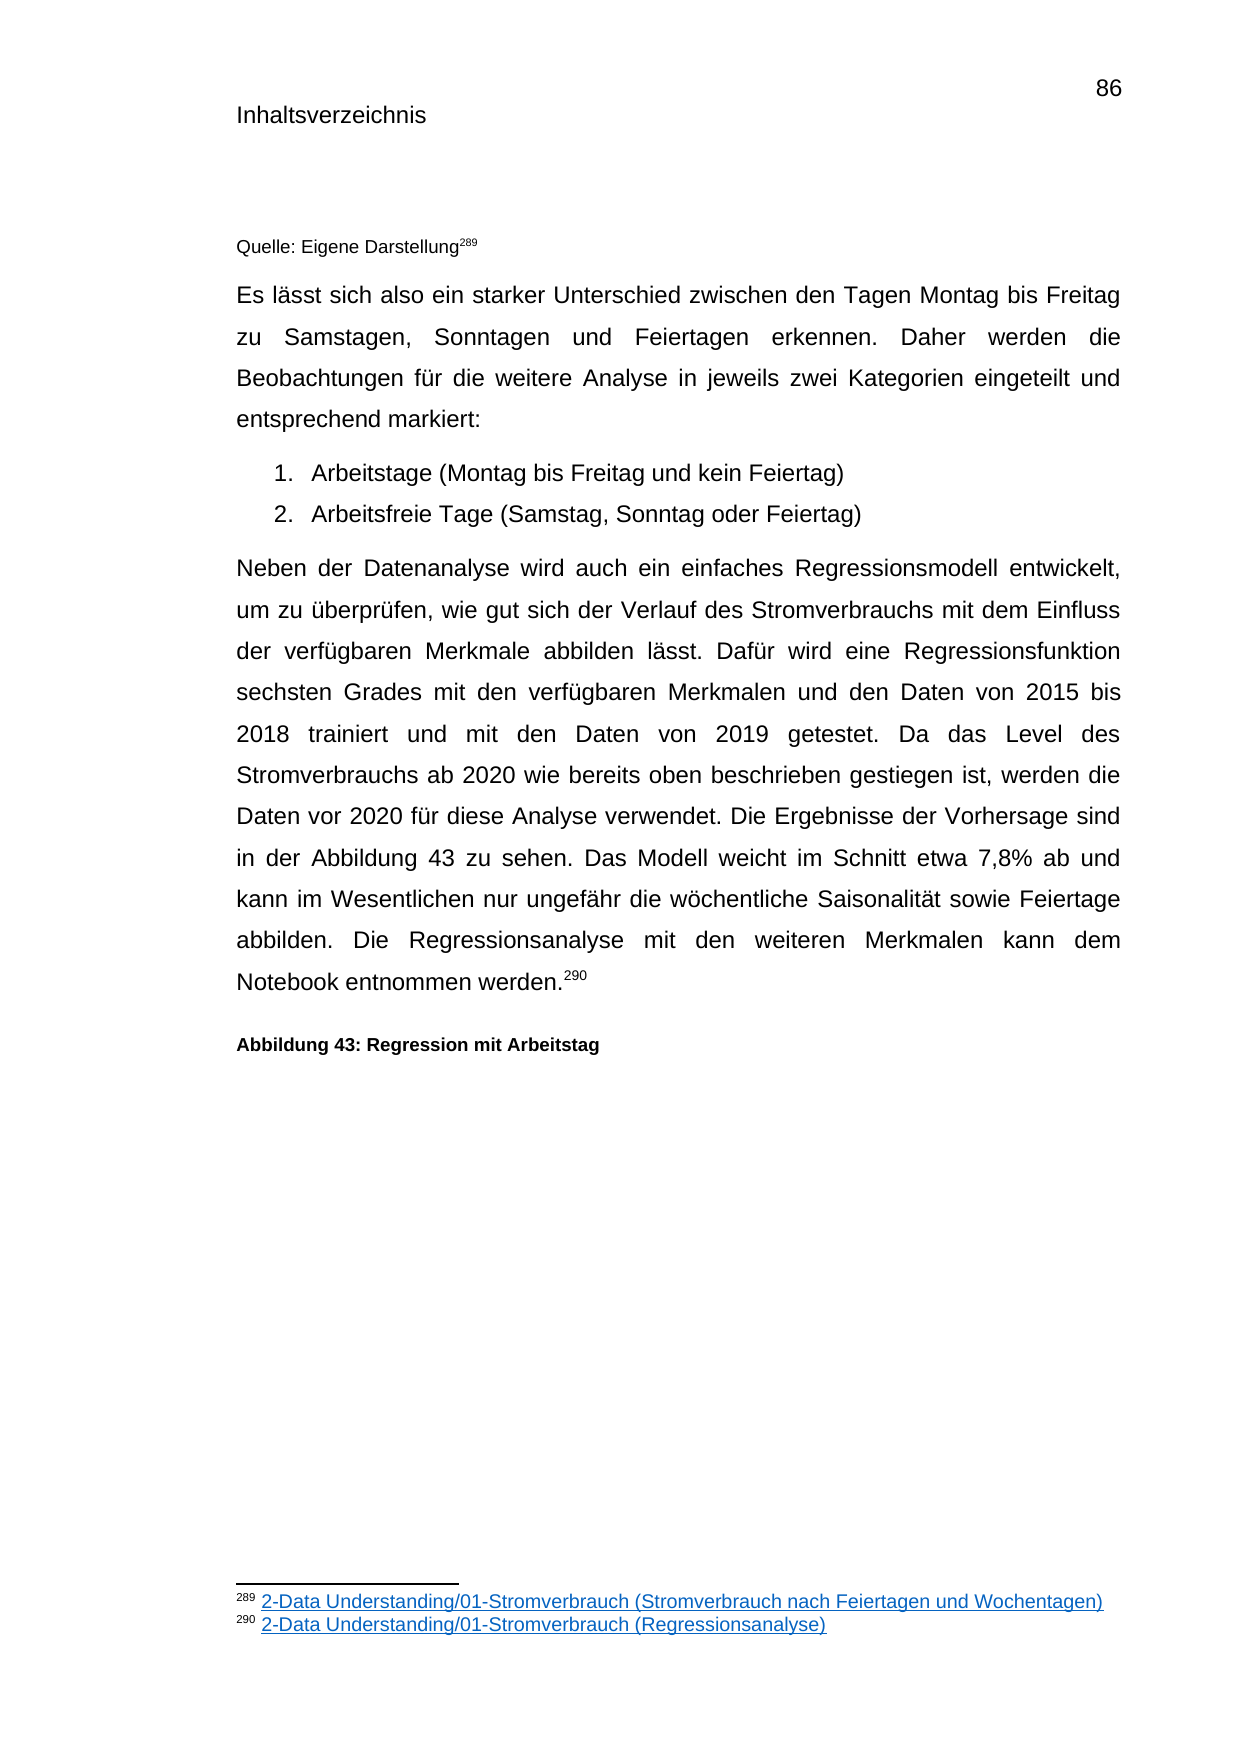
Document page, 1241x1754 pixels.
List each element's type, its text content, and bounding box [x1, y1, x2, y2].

list Arbeitsfreie Tage (Samstag, Sonntag oder Feiertag) [274, 500, 1122, 528]
text Abbildung 43: Regression mit Arbeitstag [236, 1034, 1122, 1056]
text Neben der Datenanalyse wird auch ein einfaches Regressionsmodell entwickelt, um zu überprüfen, wie gut sich der Verlauf des Stromverbrauchs mit dem Einfluss der verfügbaren Merkmale abbilden lässt. Dafür wird eine Regressionsfunktion sechsten Grades mit den verfügbaren Merkmalen und den Daten von 2015 bis 2018 trainiert und mit den Daten von 2019 getestet. Da das Level des Stromverbrauchs ab 2020 wie bereits oben beschrieben gestiegen ist, werden die Daten vor 2020 für diese Analyse verwendet. Die Ergebnisse der Vorhersage sind in der Abbildung 43 zu sehen. Das Modell weicht im Schnitt etwa 7,8% ab und kann im Wesentlichen nur ungefähr die wöchentliche Saisonalität sowie Feiertage abbilden. Die Regressionsanalyse mit den weiteren Merkmalen kann dem Notebook entnommen werden. [236, 554, 1122, 995]
text Quelle: Eigene Darstellung [236, 236, 1122, 258]
text Es lässt sich also ein starker Unterschied zwischen den Tagen Montag bis Freitag zu Samstagen, Sonntagen und Feiertagen erkennen. Daher werden die Beobachtungen für die weitere Analyse in jeweils zwei Kategorien eingeteilt und entsprechend markiert: [236, 281, 1122, 433]
list Arbeitstage (Montag bis Freitag und kein Feiertag) [274, 459, 1122, 487]
